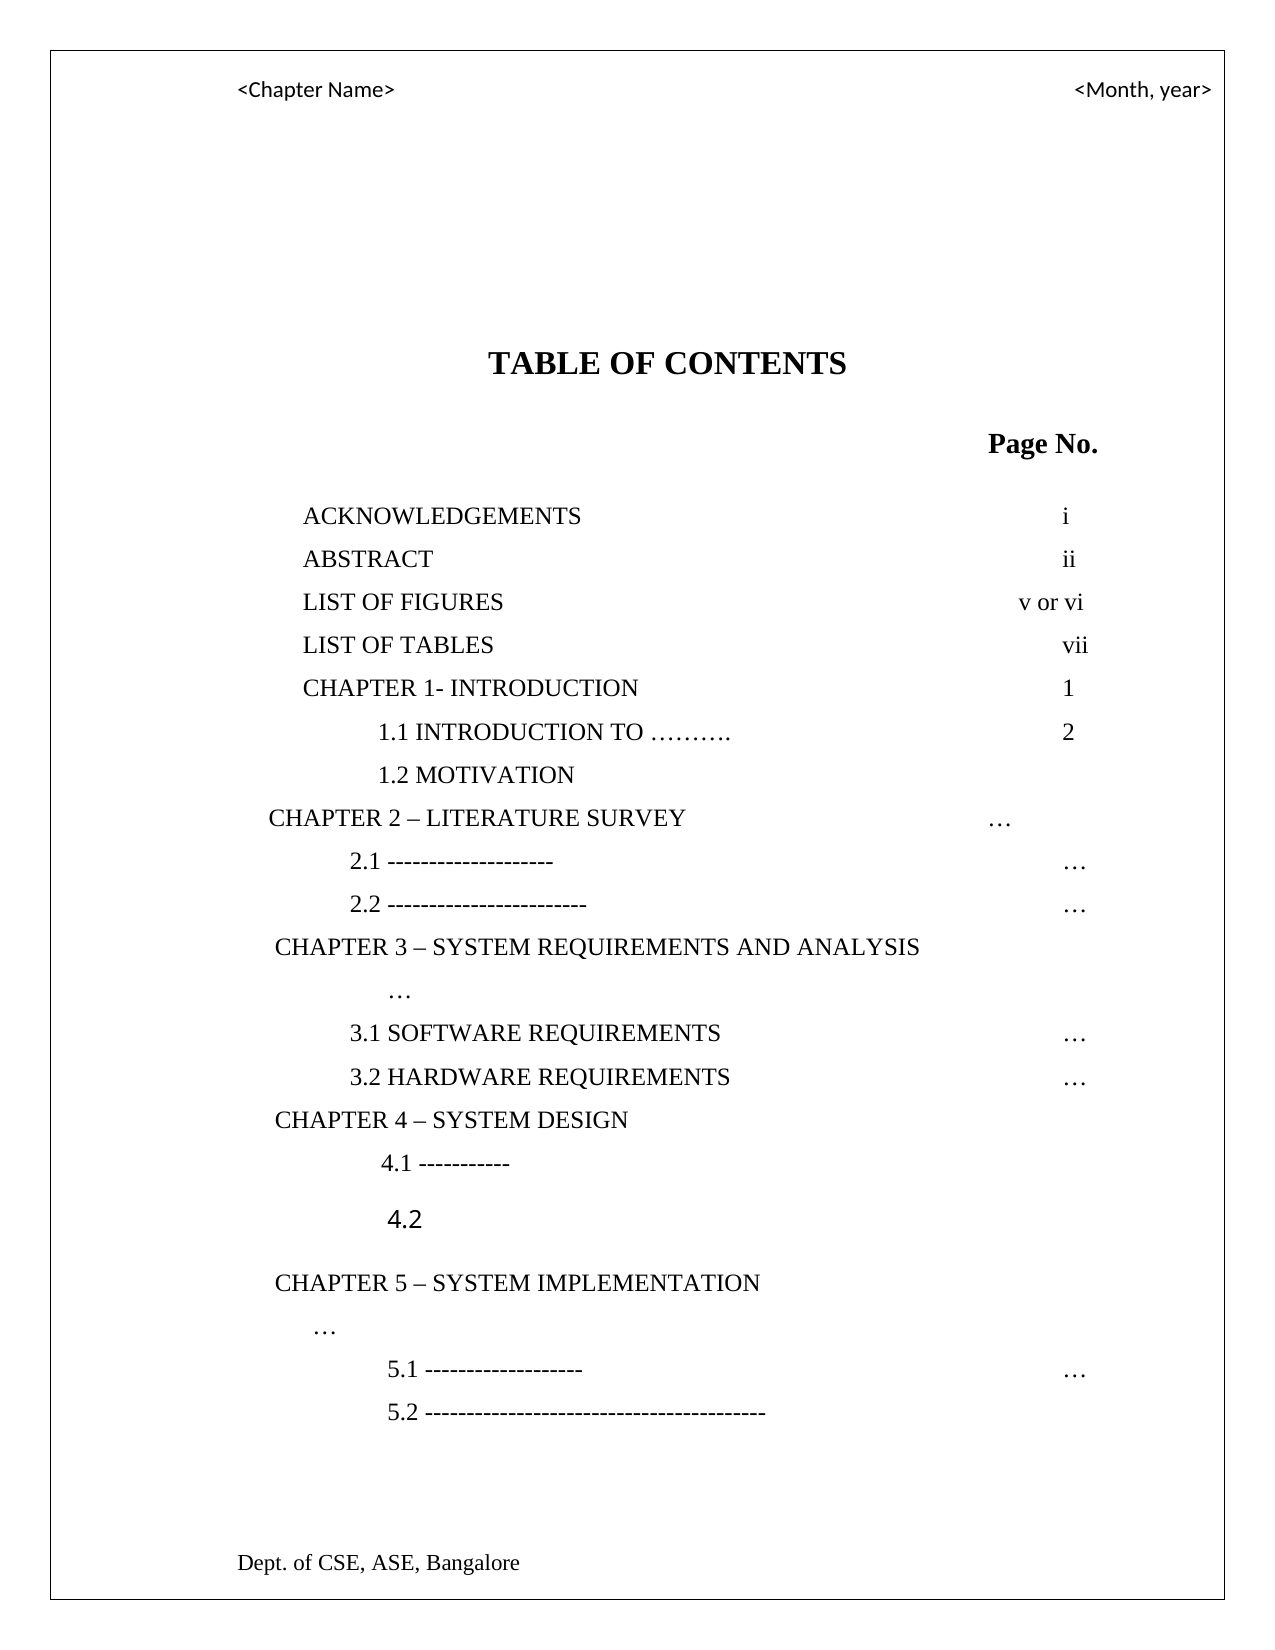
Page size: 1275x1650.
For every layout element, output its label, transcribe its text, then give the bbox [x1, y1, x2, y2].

list INTRODUCTION TO ………. 2 [378, 717, 1098, 745]
text ACKNOWLEDGEMENTS i [303, 501, 1098, 530]
text CHAPTER 3 – SYSTEM REQUIREMENTS AND ANALYSIS … [274, 932, 1098, 1004]
list ----------------------------------------- [387, 1397, 1098, 1426]
text Page No. [237, 426, 1098, 459]
list MOTIVATION [378, 760, 1098, 788]
text CHAPTER 5 – SYSTEM IMPLEMENTATION … [274, 1268, 1098, 1340]
text CHAPTER 1- INTRODUCTION 1 [303, 673, 1098, 702]
text TABLE OF CONTENTS [237, 343, 1098, 382]
text LIST OF TABLES vii [303, 630, 1098, 659]
text 3.2 HARDWARE REQUIREMENTS … [349, 1062, 1098, 1090]
text ABSTRACT ii [303, 544, 1098, 573]
list -------------------- … [349, 846, 1098, 875]
list SOFTWARE REQUIREMENTS … [349, 1018, 1098, 1047]
text CHAPTER 4 – SYSTEM DESIGN 4.1 ----------- [274, 1105, 1098, 1177]
text LIST OF FIGURES v or vi [303, 587, 1098, 616]
list ------------------------ … [349, 889, 1098, 918]
text CHAPTER 2 – LITERATURE SURVEY … [237, 803, 1098, 832]
list ------------------- … [387, 1354, 1098, 1383]
text 4.2 [237, 1191, 1098, 1242]
